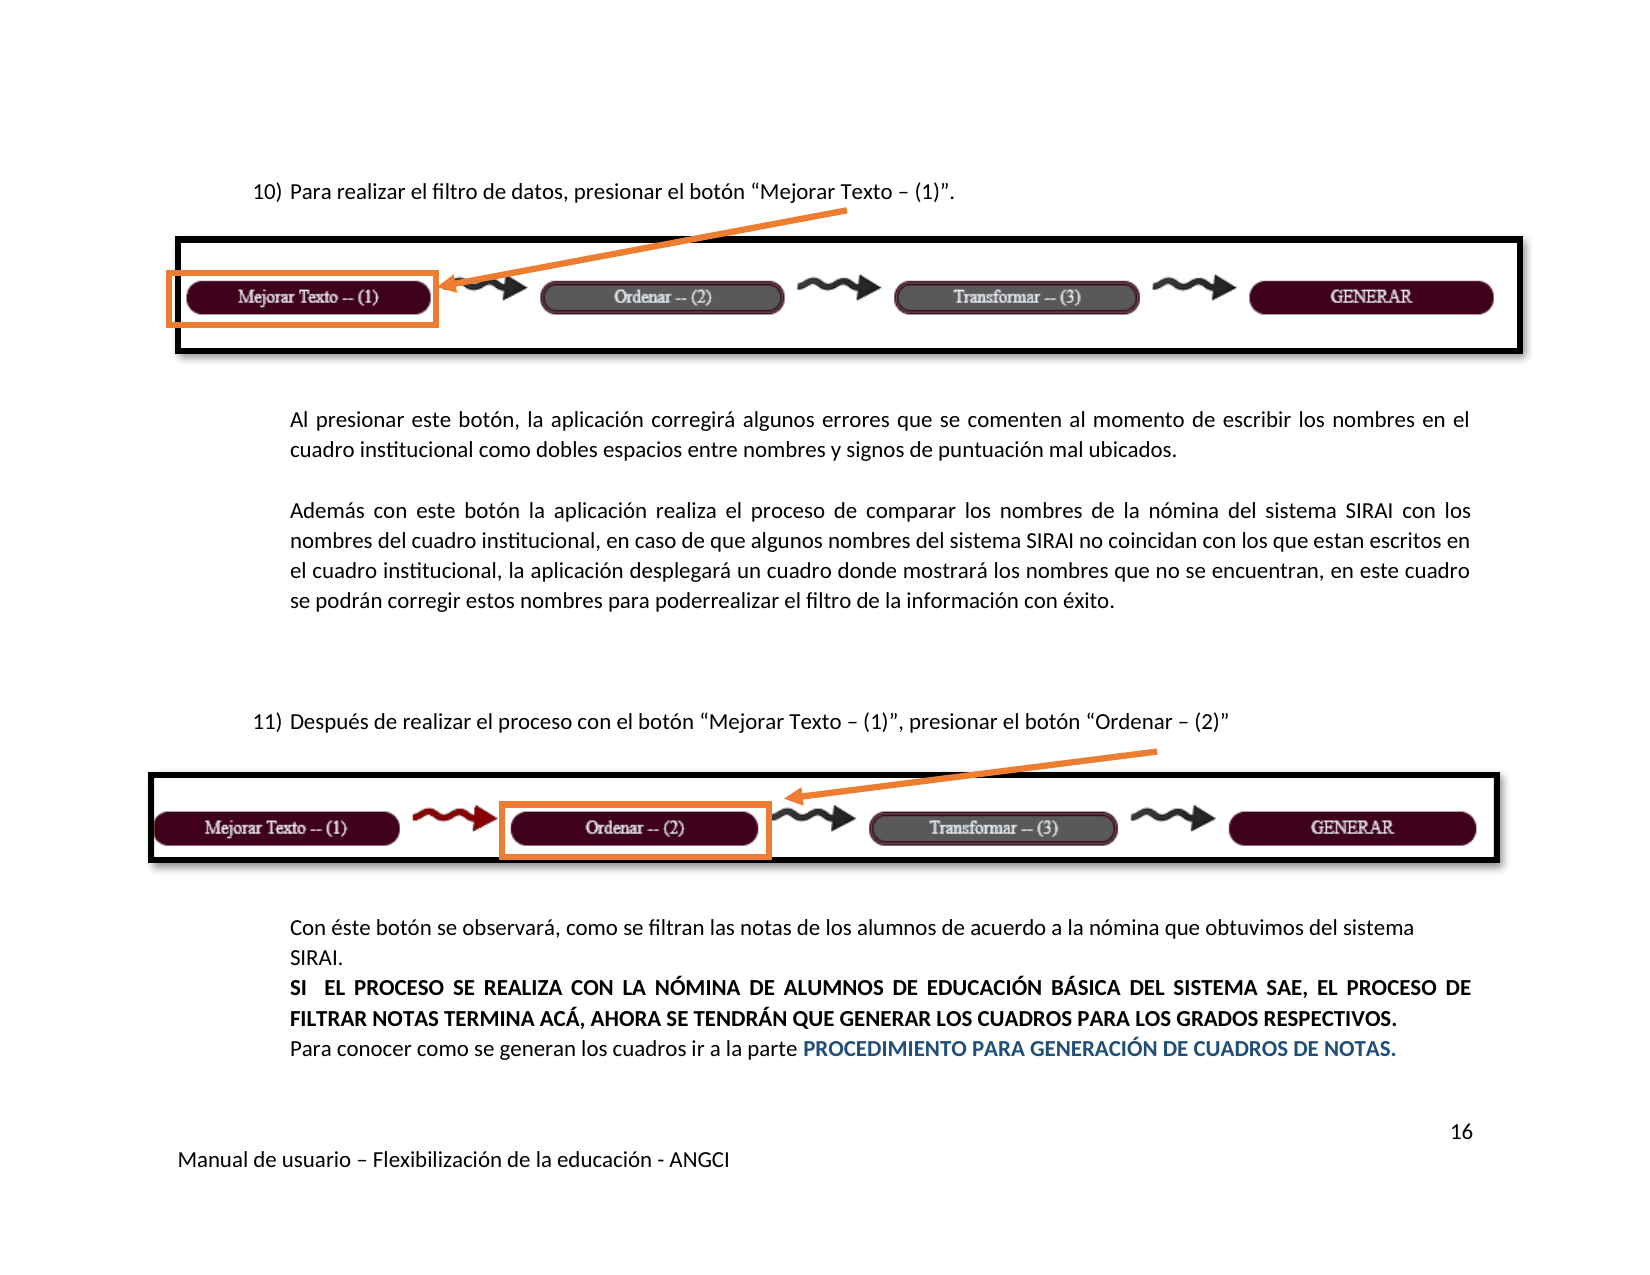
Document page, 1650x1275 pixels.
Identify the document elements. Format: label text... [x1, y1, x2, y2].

list Para realizar el filtro de datos, presionar el botón “Mejorar Texto – (1)”. [252, 177, 1473, 205]
picture [505, 808, 766, 854]
list Además con este botón la aplicación realiza el proceso de comparar los nombres de la nómina del sistema SIRAI con los nombres del cuadro institucional, en caso de que algunos nombres del sistema SIRAI no coincidan con los que estan escritos en el cuadro institucional, la aplicación desplegará un cuadro donde mostrará los nombres que no se encuentran, en este cuadro se podrán corregir estos nombres para poderrealizar el filtro de la información con éxito. [290, 496, 1473, 615]
picture [181, 243, 1517, 348]
list SI EL PROCESO SE REALIZA CON LA NÓMINA DE ALUMNOS DE EDUCACIÓN BÁSICA DEL SISTEMA SAE, EL PROCESO DE FILTRAR NOTAS TERMINA ACÁ, AHORA SE TENDRÁN QUE GENERAR LOS CUADROS PARA LOS GRADOS RESPECTIVOS. [290, 973, 1473, 1032]
list Para conocer como se generan los cuadros ir a la parte PROCEDIMIENTO PARA GENERACIÓN DE CUADROS DE EXCEL. [290, 1034, 1473, 1062]
list Con éste botón se observará, como se filtran las notas de los alumnos de acuerdo a la nómina que obtuvimos del sistema SIRAI. [290, 913, 1473, 971]
picture [181, 276, 433, 322]
picture [154, 778, 1494, 857]
list Al presionar este botón, la aplicación corregirá algunos errores que se comenten al momento de escribir los nombres en el cuadro institucional como dobles espacios entre nombres y signos de puntuación mal ubicados. [290, 405, 1473, 464]
list Después de realizar el proceso con el botón “Mejorar Texto – (1)”, presionar el botón “Ordenar – (2)” [252, 707, 1473, 736]
picture [181, 243, 650, 284]
